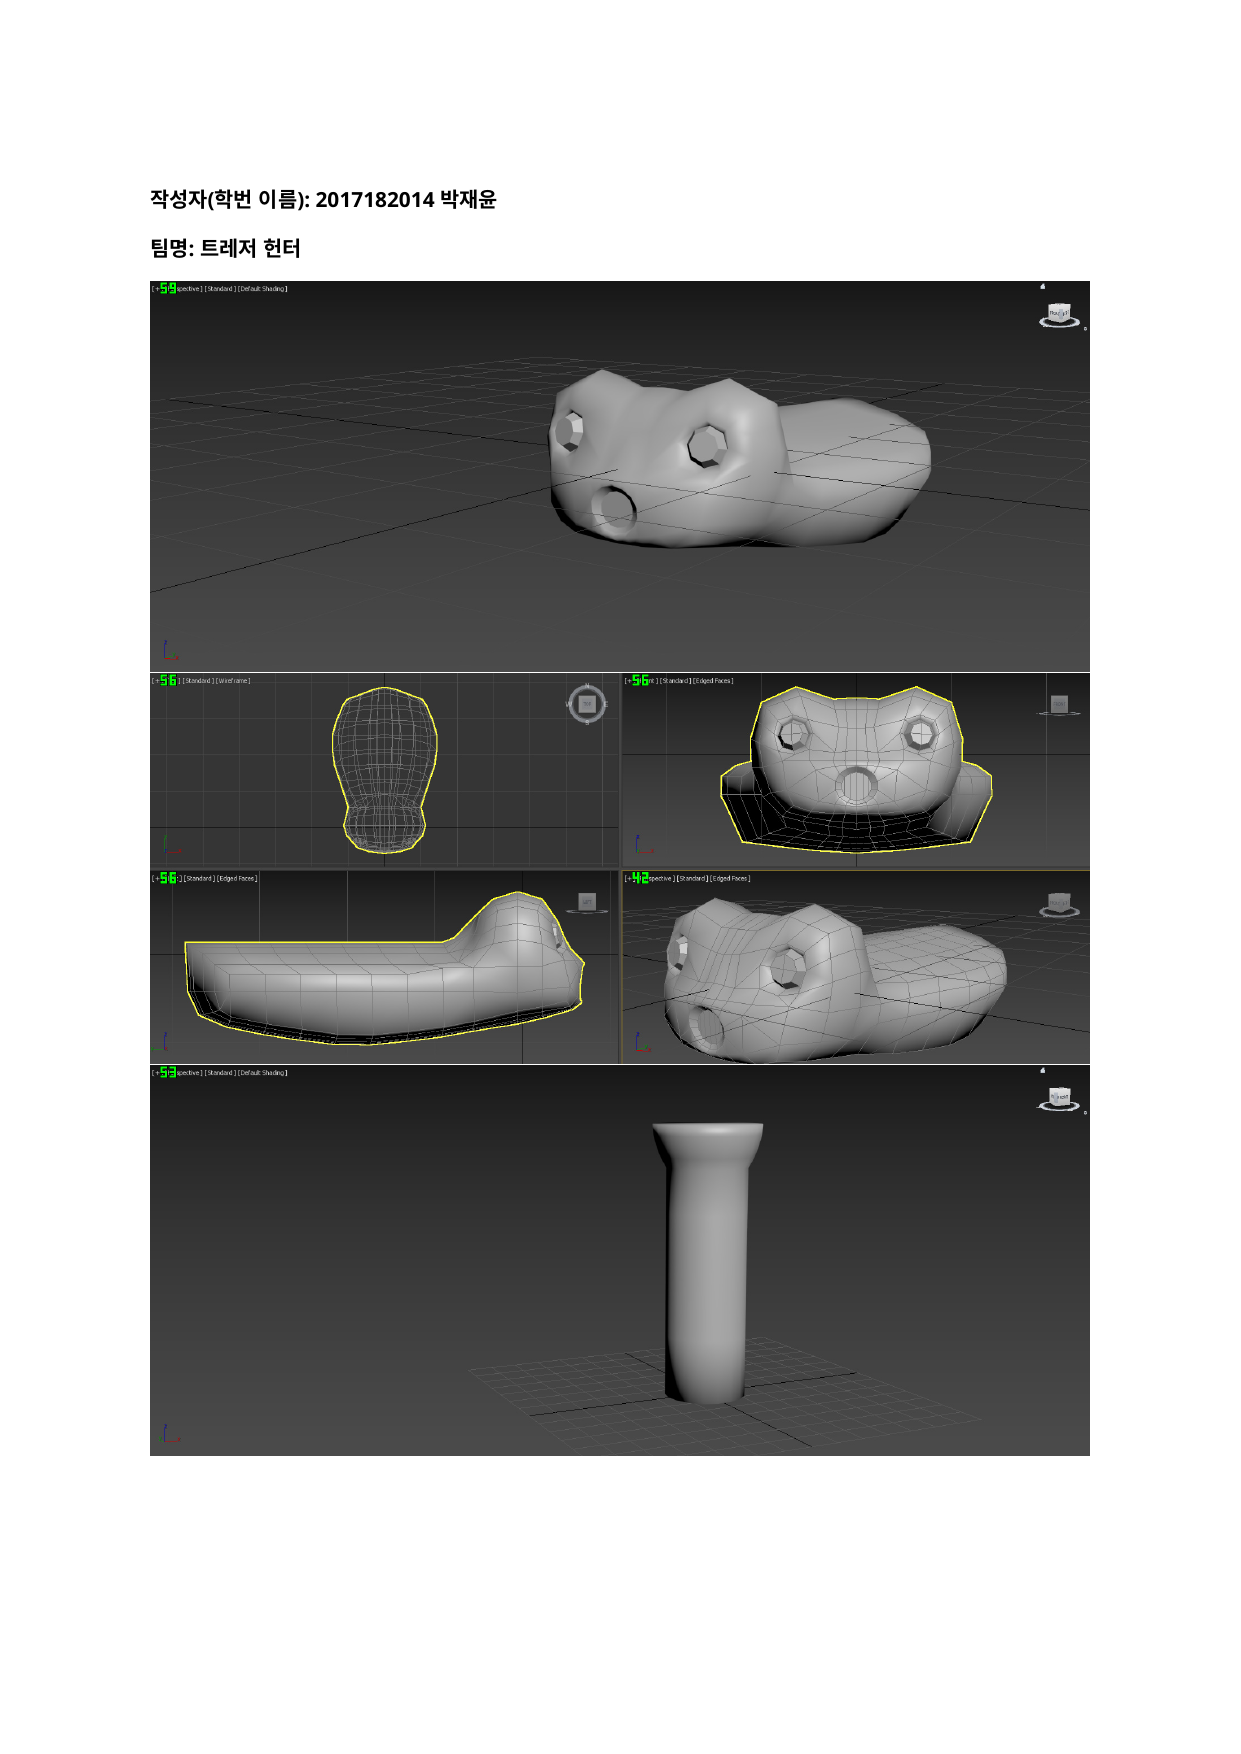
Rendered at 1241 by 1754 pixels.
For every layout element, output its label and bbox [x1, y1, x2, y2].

picture [150, 673, 1090, 1064]
picture [150, 281, 1090, 672]
picture [150, 1065, 1090, 1456]
